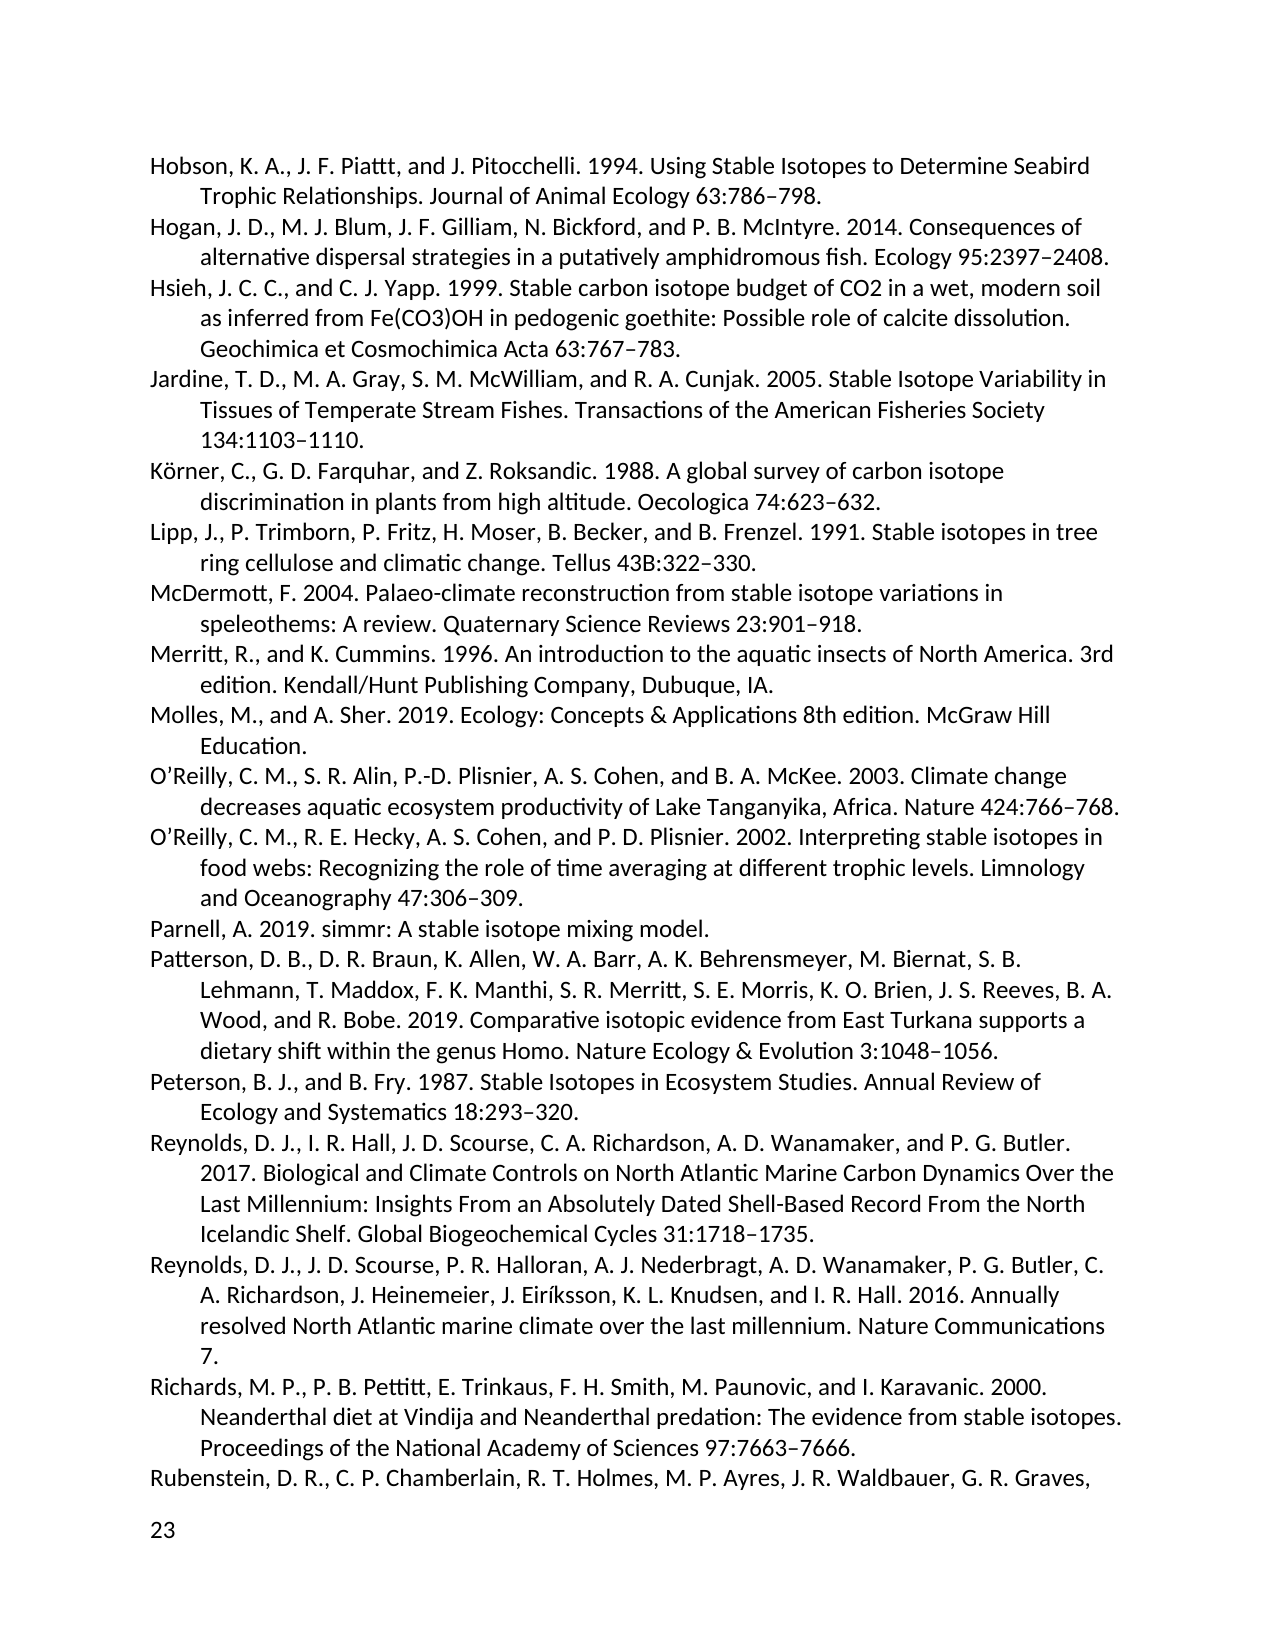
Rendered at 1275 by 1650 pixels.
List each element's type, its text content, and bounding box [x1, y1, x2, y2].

text McDermott, F. 2004. Palaeo-climate reconstruction from stable isotope variations in speleothems: A review. Quaternary Science Reviews 23:901–918. [150, 577, 1125, 638]
text Merritt, R., and K. Cummins. 1996. An introduction to the aquatic insects of North America. 3rd edition. Kendall/Hunt Publishing Company, Dubuque, IA. [150, 638, 1125, 699]
text Parnell, A. 2019. simmr: A stable isotope mixing model. [150, 913, 1125, 943]
text Reynolds, D. J., I. R. Hall, J. D. Scourse, C. A. Richardson, A. D. Wanamaker, and P. G. Butler. 2017. Biological and Climate Controls on North Atlantic Marine Carbon Dynamics Over the Last Millennium: Insights From an Absolutely Dated Shell-Based Record From the North Icelandic Shelf. Global Biogeochemical Cycles 31:1718–1735. [150, 1127, 1125, 1249]
text Reynolds, D. J., J. D. Scourse, P. R. Halloran, A. J. Nederbragt, A. D. Wanamaker, P. G. Butler, C. A. Richardson, J. Heinemeier, J. Eiríksson, K. L. Knudsen, and I. R. Hall. 2016. Annually resolved North Atlantic marine climate over the last millennium. Nature Communications 7. [150, 1249, 1125, 1371]
text O’Reilly, C. M., S. R. Alin, P.-D. Plisnier, A. S. Cohen, and B. A. McKee. 2003. Climate change decreases aquatic ecosystem productivity of Lake Tanganyika, Africa. Nature 424:766–768. [150, 760, 1125, 821]
text Richards, M. P., P. B. Pettitt, E. Trinkaus, F. H. Smith, M. Paunovic, and I. Karavanic. 2000. Neanderthal diet at Vindija and Neanderthal predation: The evidence from stable isotopes. Proceedings of the National Academy of Sciences 97:7663–7666. [150, 1371, 1125, 1462]
text Hsieh, J. C. C., and C. J. Yapp. 1999. Stable carbon isotope budget of CO2 in a wet, modern soil as inferred from Fe(CO3)OH in pedogenic goethite: Possible role of calcite dissolution. Geochimica et Cosmochimica Acta 63:767–783. [150, 272, 1125, 364]
text Patterson, D. B., D. R. Braun, K. Allen, W. A. Barr, A. K. Behrensmeyer, M. Biernat, S. B. Lehmann, T. Maddox, F. K. Manthi, S. R. Merritt, S. E. Morris, K. O. Brien, J. S. Reeves, B. A. Wood, and R. Bobe. 2019. Comparative isotopic evidence from East Turkana supports a dietary shift within the genus Homo. Nature Ecology & Evolution 3:1048–1056. [150, 943, 1125, 1066]
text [150, 1462, 1125, 1493]
text Hogan, J. D., M. J. Blum, J. F. Gilliam, N. Bickford, and P. B. McIntyre. 2014. Consequences of alternative dispersal strategies in a putatively amphidromous fish. Ecology 95:2397–2408. [150, 211, 1125, 272]
text Jardine, T. D., M. A. Gray, S. M. McWilliam, and R. A. Cunjak. 2005. Stable Isotope Variability in Tissues of Temperate Stream Fishes. Transactions of the American Fisheries Society 134:1103–1110. [150, 364, 1125, 455]
text Hobson, K. A., J. F. Piattt, and J. Pitocchelli. 1994. Using Stable Isotopes to Determine Seabird Trophic Relationships. Journal of Animal Ecology 63:786–798. [150, 150, 1125, 211]
text Lipp, J., P. Trimborn, P. Fritz, H. Moser, B. Becker, and B. Frenzel. 1991. Stable isotopes in tree ring cellulose and climatic change. Tellus 43B:322–330. [150, 516, 1125, 577]
text O’Reilly, C. M., R. E. Hecky, A. S. Cohen, and P. D. Plisnier. 2002. Interpreting stable isotopes in food webs: Recognizing the role of time averaging at different trophic levels. Limnology and Oceanography 47:306–309. [150, 821, 1125, 913]
text Peterson, B. J., and B. Fry. 1987. Stable Isotopes in Ecosystem Studies. Annual Review of Ecology and Systematics 18:293–320. [150, 1066, 1125, 1127]
text Körner, C., G. D. Farquhar, and Z. Roksandic. 1988. A global survey of carbon isotope discrimination in plants from high altitude. Oecologica 74:623–632. [150, 455, 1125, 516]
text Molles, M., and A. Sher. 2019. Ecology: Concepts & Applications 8th edition. McGraw Hill Education. [150, 699, 1125, 760]
